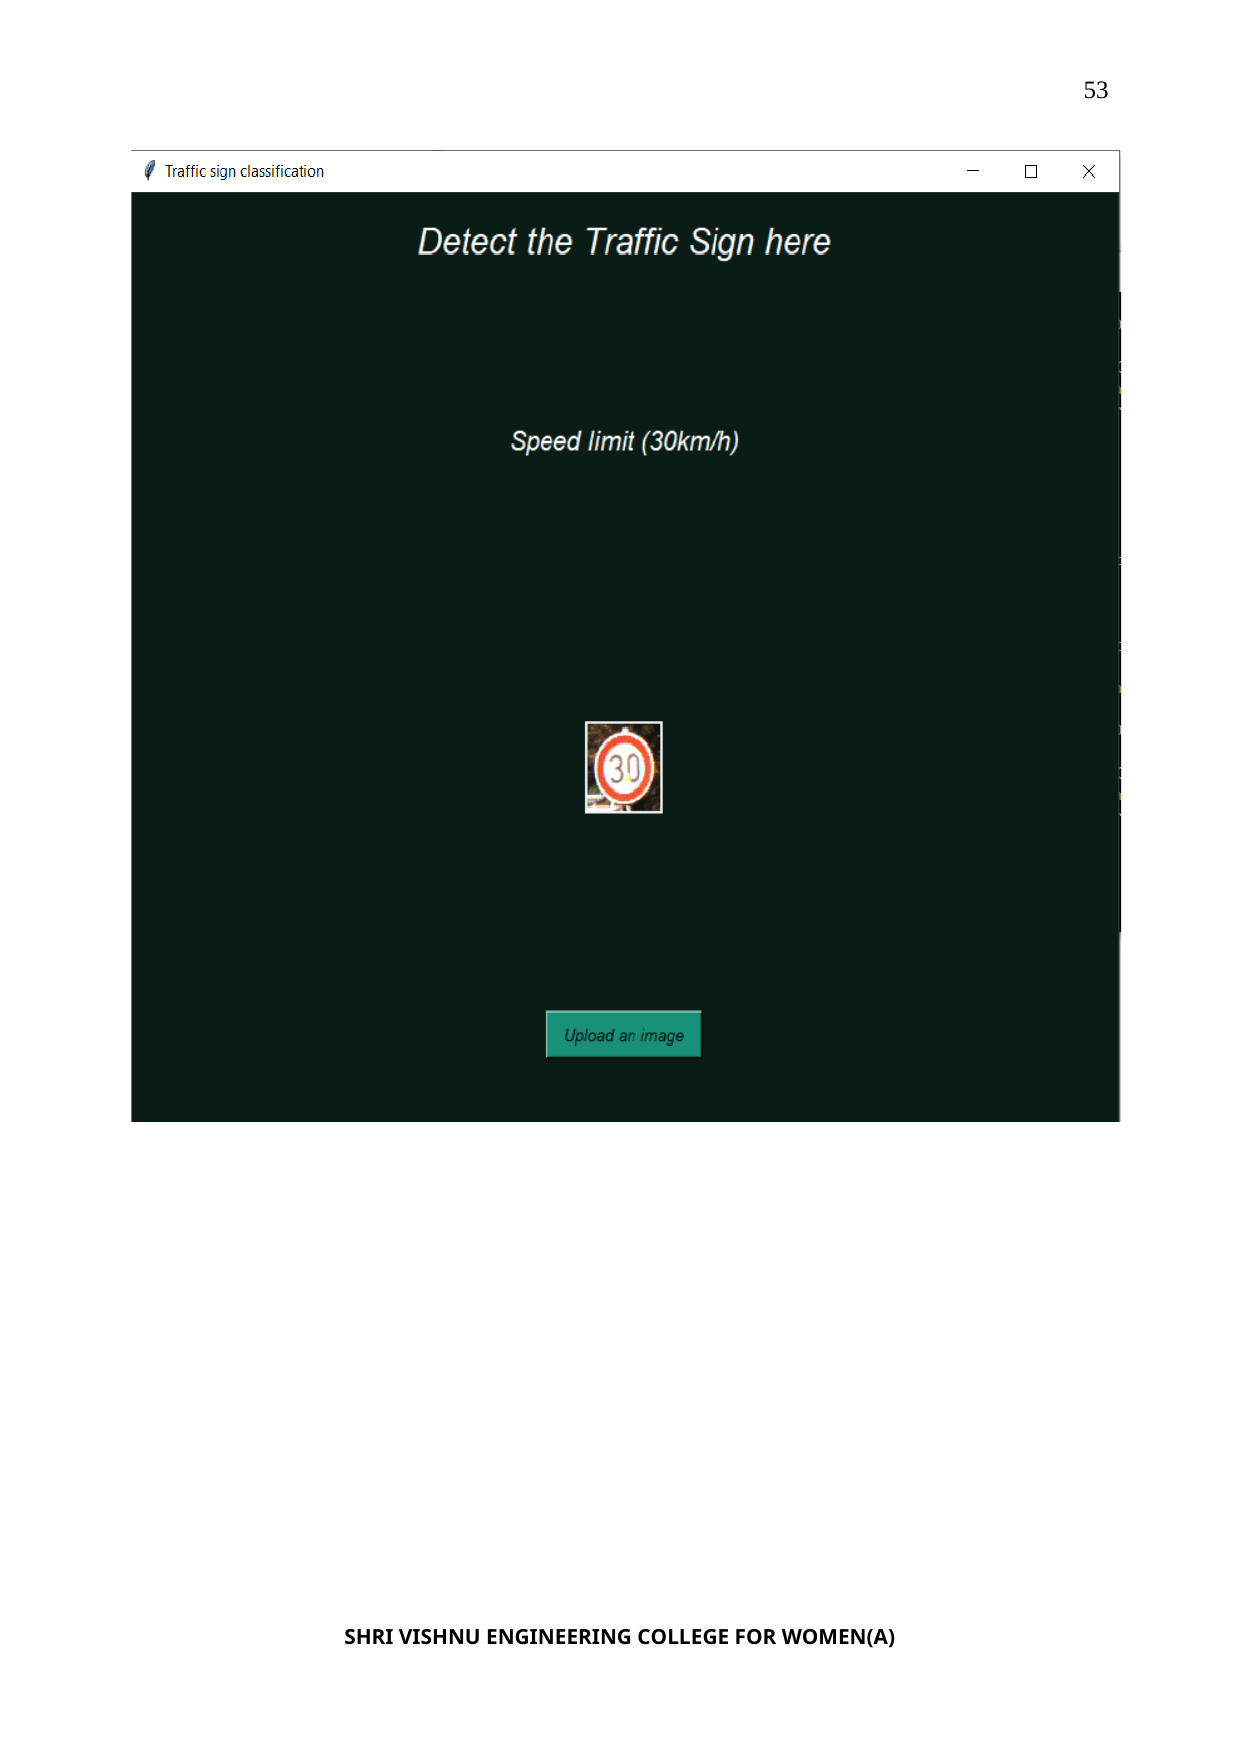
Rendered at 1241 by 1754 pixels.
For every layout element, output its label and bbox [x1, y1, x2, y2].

picture [131, 150, 1122, 1122]
